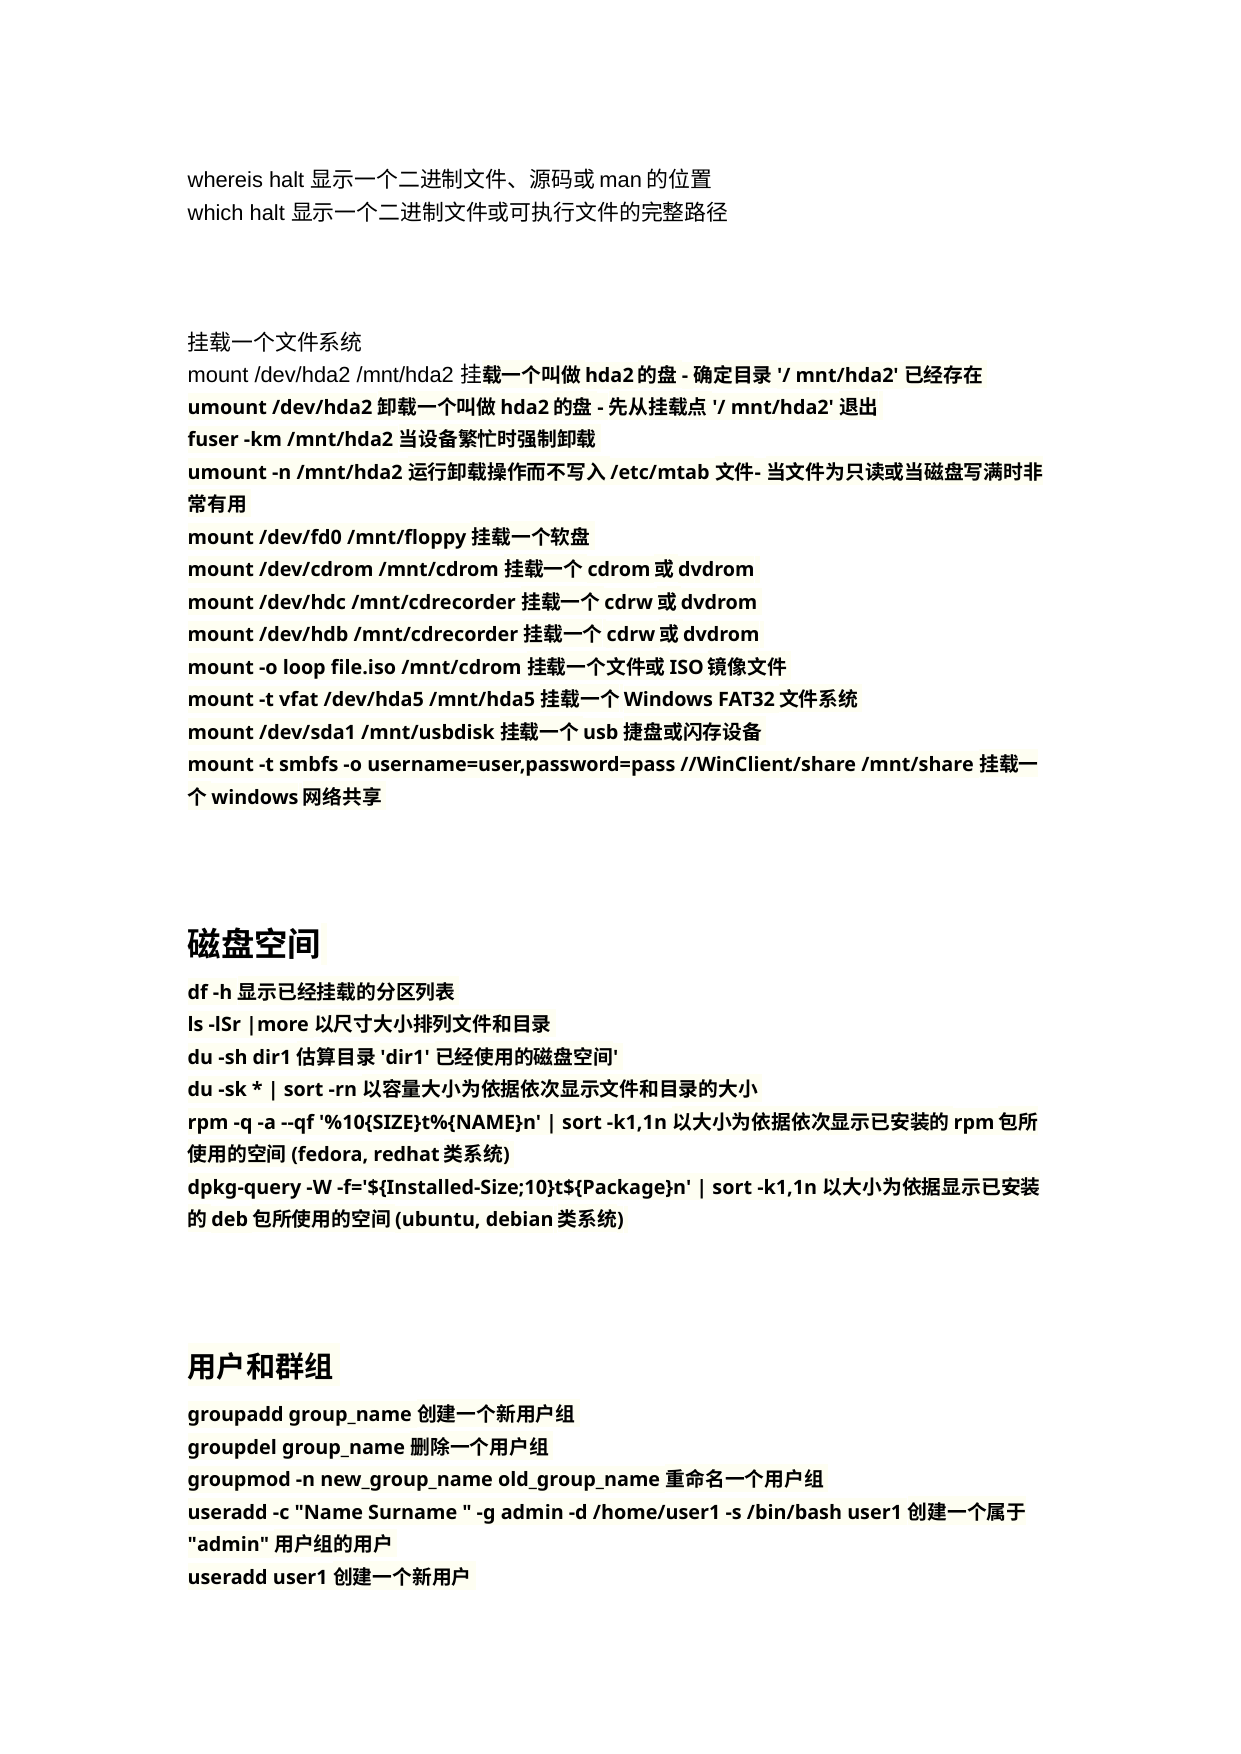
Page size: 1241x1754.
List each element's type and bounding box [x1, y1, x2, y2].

subtitle [187, 162, 1053, 1592]
